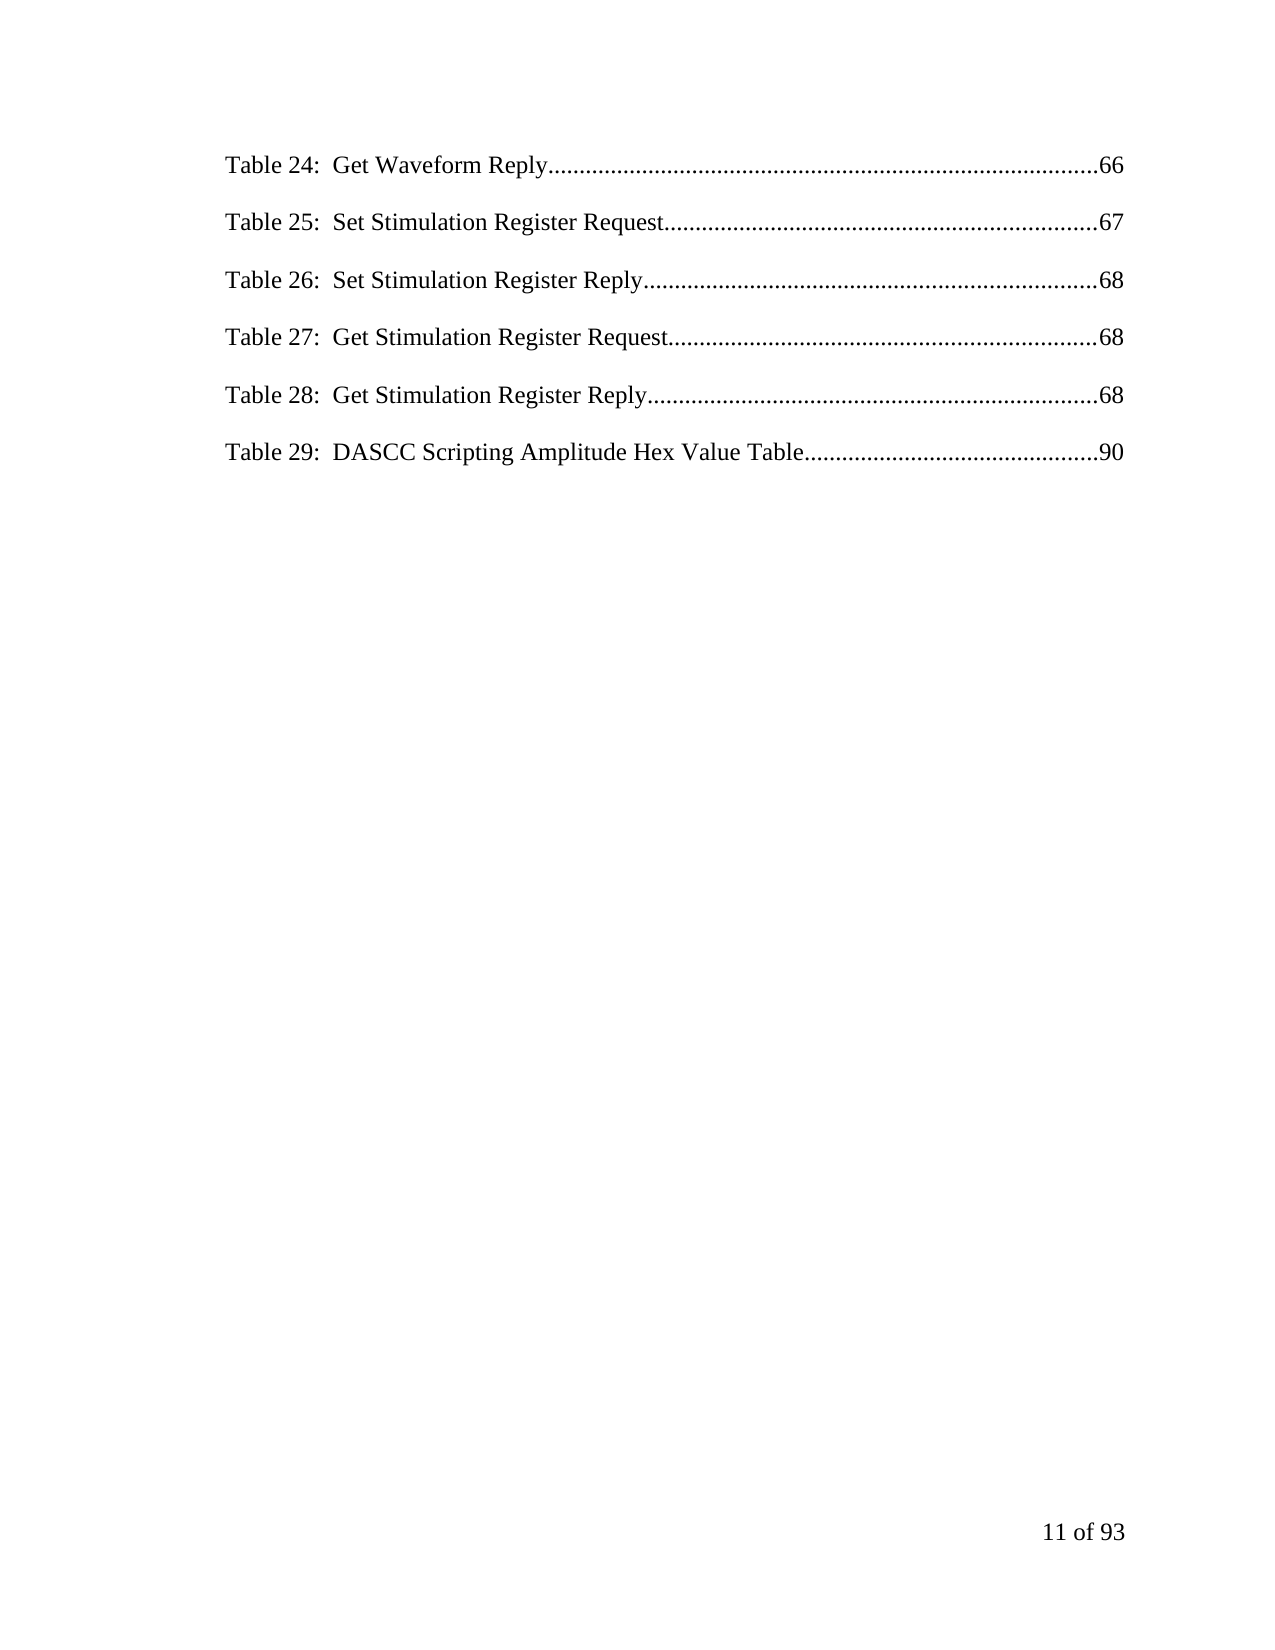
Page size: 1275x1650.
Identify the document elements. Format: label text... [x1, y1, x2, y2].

text Table 28: Get Stimulation Register Reply 68 [225, 380, 1125, 409]
text Table 27: Get Stimulation Register Request 68 [225, 322, 1125, 351]
text Table 29: DASCC Scripting Amplitude Hex Value Table 90 [225, 437, 1125, 466]
text Table 26: Set Stimulation Register Reply 68 [225, 265, 1125, 294]
text Table 25: Set Stimulation Register Request 67 [225, 207, 1125, 236]
text Table 24: Get Waveform Reply 66 [225, 150, 1125, 179]
